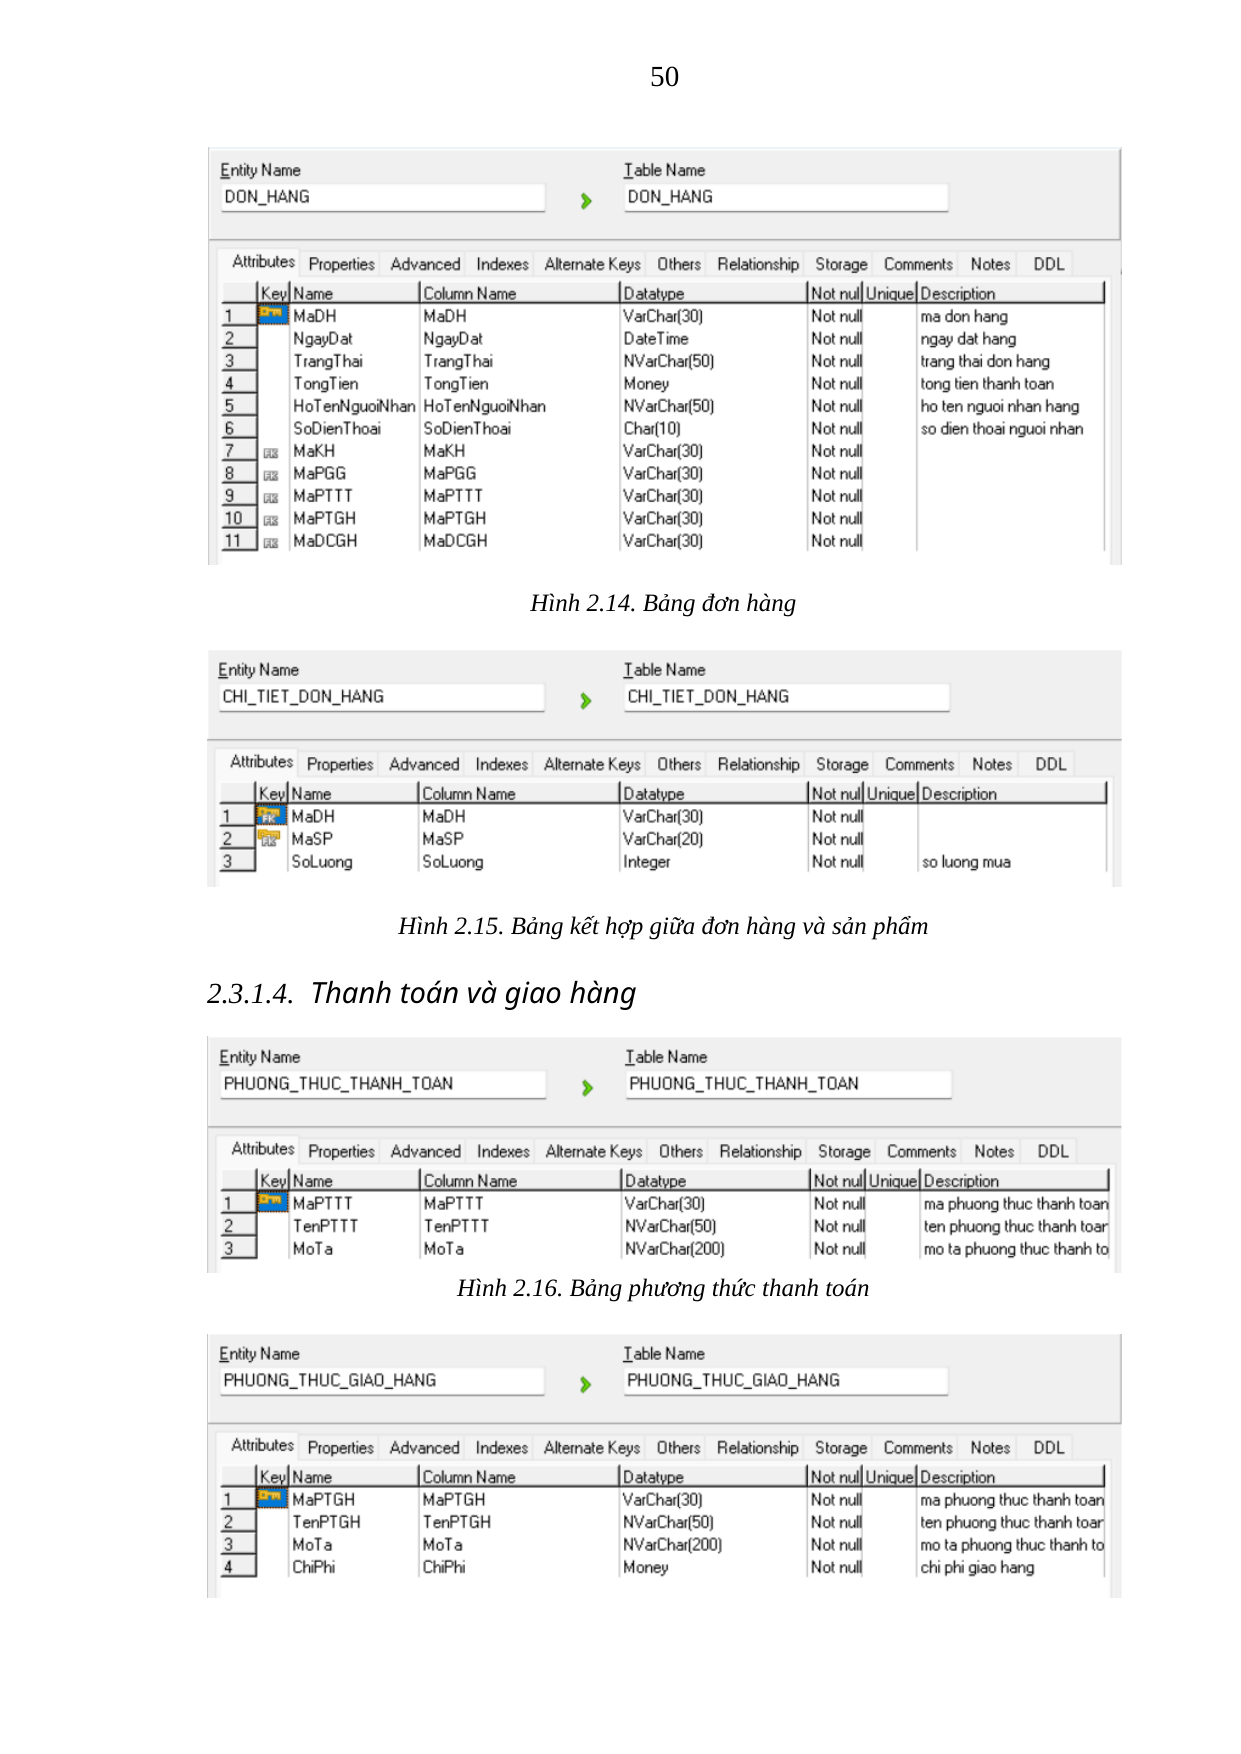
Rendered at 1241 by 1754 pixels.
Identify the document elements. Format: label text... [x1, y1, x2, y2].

text Hình 2.14. Bảng đơn hàng [207, 588, 1122, 617]
picture [207, 147, 1122, 565]
picture [207, 650, 1122, 887]
picture [207, 1334, 1122, 1598]
text Hình 2.15. Bảng kết hợp giữa đơn hàng và sản phẩm [207, 911, 1122, 939]
subtitle Thanh toán và giao hàng [207, 972, 1122, 1012]
picture [206, 1036, 1122, 1273]
text Hình 2.16. Bảng phương thức thanh toán [207, 1273, 1122, 1302]
